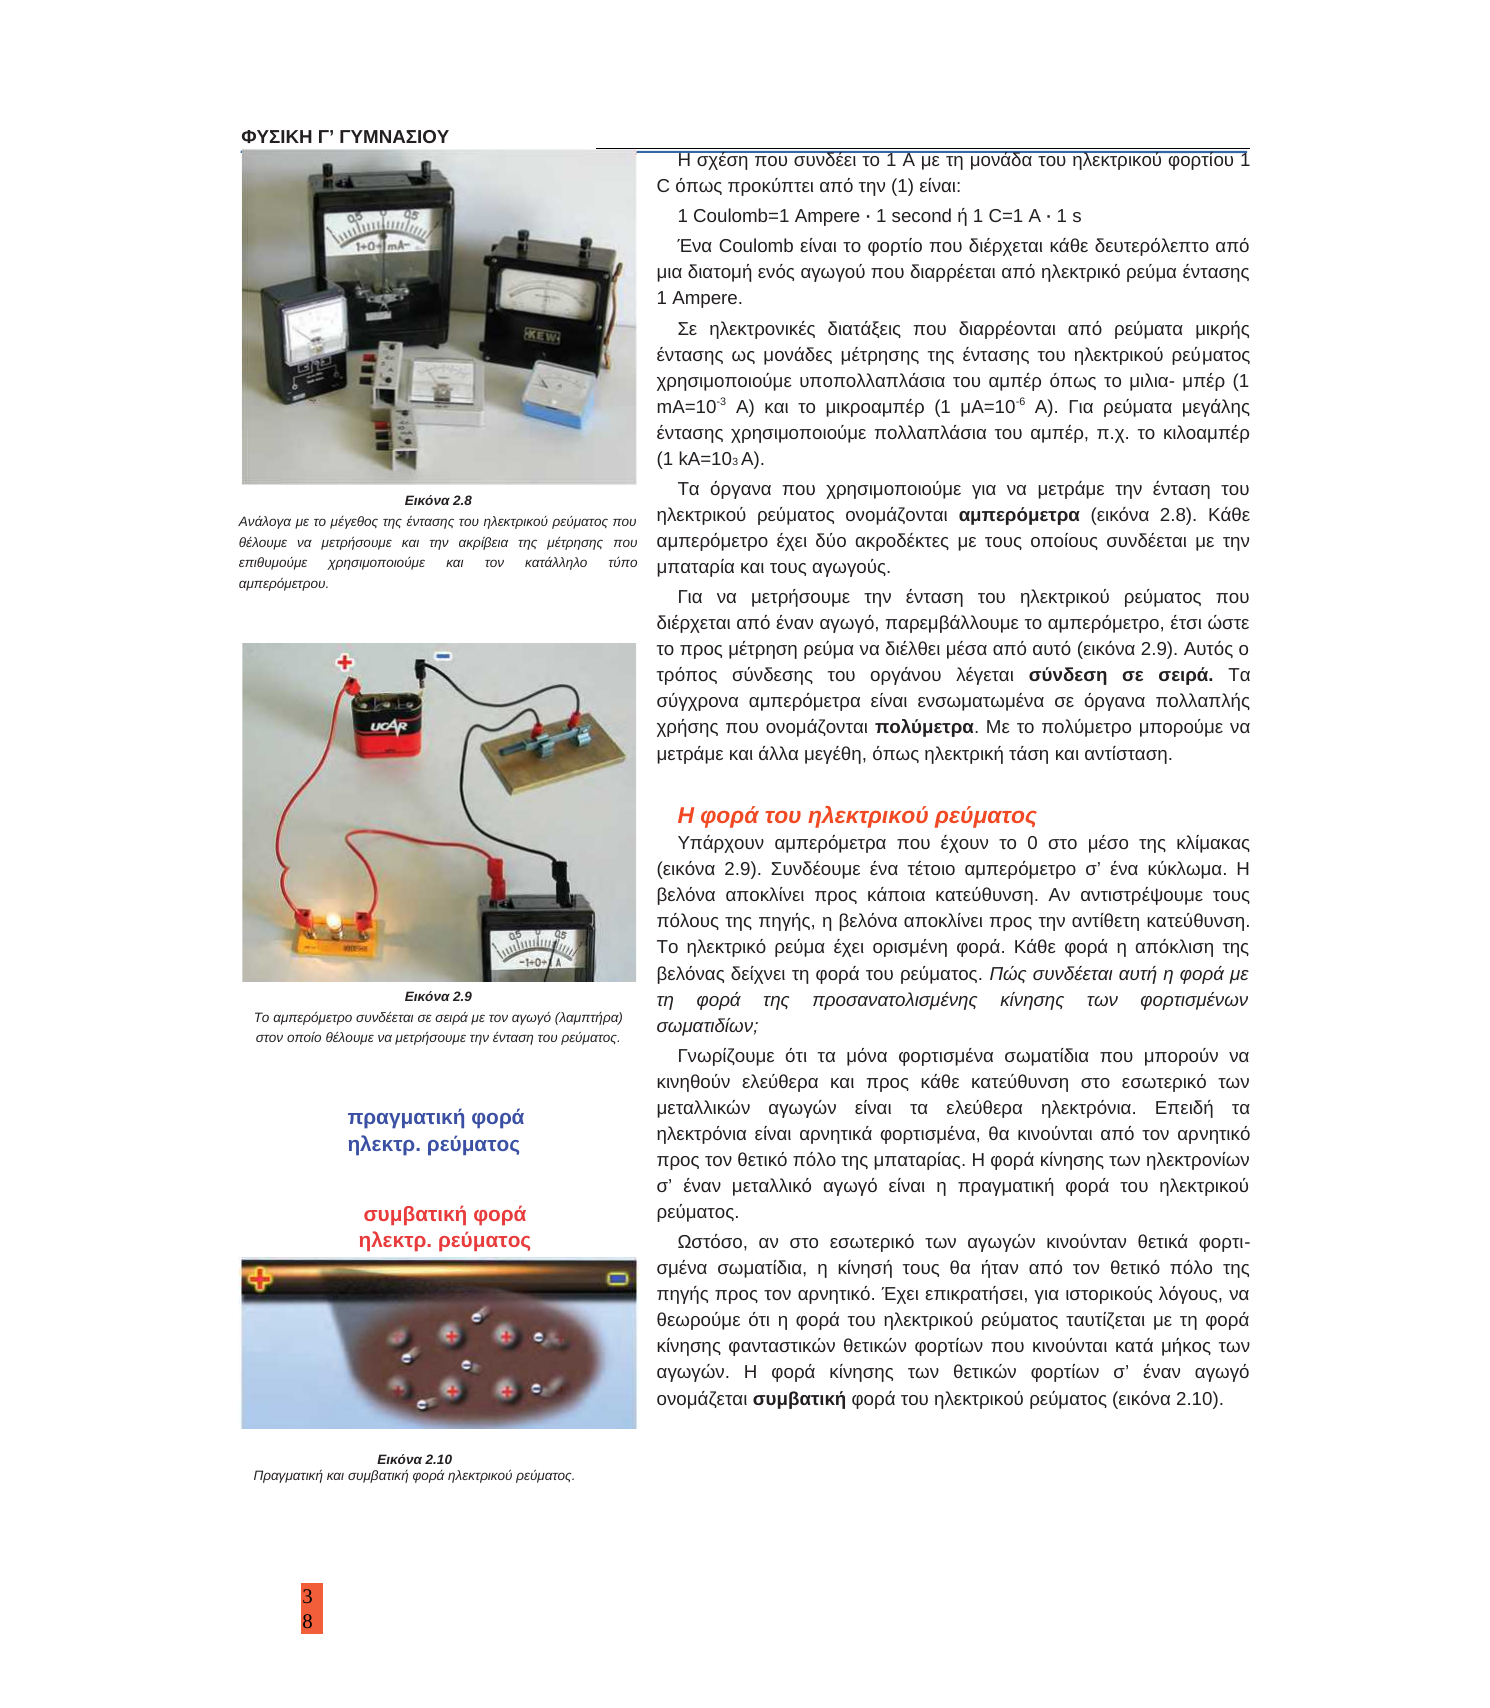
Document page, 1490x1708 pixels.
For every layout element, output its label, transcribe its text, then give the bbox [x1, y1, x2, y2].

text Τα όργανα που χρησιμοποιούμε για να μετράμε την ένταση του ηλεκτρικού ρεύματος ονομάζονται αμπερόμετρα (εικόνα 2.8). Κάθε αμπερόμετρο έχει δύο ακροδέκτες με τους οποίους συνδέεται με την μπαταρία και τους αγωγούς. [596, 478, 1250, 577]
text Υπάρχουν αμπερόμετρα που έχουν το 0 στο μέσο της κλίμακας (εικόνα 2.9). Συνδέουμε ένα τέτοιο αμπερόμετρο σ’ ένα κύκλωμα. Η βελόνα αποκλίνει προς κάποια κατεύθυνση. Αν αντιστρέψουμε τους πόλους της πηγής, η βελόνα αποκλίνει προς την αντίθετη κατεύθυνση. Το ηλεκτρικό ρεύμα έχει ορισμένη φορά. Κάθε φορά η απόκλιση της βελόνας δείχνει τη φορά του ρεύματος. Πώς συνδέεται αυτή η φορά με τη φορά της προσανατολισμένης κίνησης των φορτισμένων σωματιδίων; [596, 832, 1250, 1036]
text Για να μετρήσουμε την ένταση του ηλεκτρικού ρεύματος που διέρχεται από έναν αγωγό, παρεμβάλλουμε το αμπερόμετρο, έτσι ώστε το προς μέτρηση ρεύμα να διέλθει μέσα από αυτό (εικόνα 2.9). Αυτός ο τρόπος σύνδεσης του οργάνου λέγεται σύνδεση σε σειρά. Τα σύγχρονα αμπερόμετρα είναι ενσωματωμένα σε όργανα πολλαπλής χρήσης που ονομάζονται πολύμετρα. Με το πολύμετρο μπορούμε να μετράμε και άλλα μεγέθη, όπως ηλεκτρική τάση και αντίσταση. [596, 586, 1250, 764]
text 1 Coulomb=1 Ampere · 1 second ή 1 C=1 A · 1 s [637, 205, 1250, 226]
picture [241, 149, 637, 485]
picture [242, 643, 637, 982]
subtitle Η φορά του ηλεκτρικού ρεύματος [637, 802, 1250, 828]
text Ένα Coulomb είναι το φορτίο που διέρχεται κάθε δευτερόλεπτο από μια διατομή ενός αγωγού που διαρρέεται από ηλεκτρικό ρεύμα έντασης 1 Ampere. [637, 235, 1250, 309]
text Γνωρίζουμε ότι τα μόνα φορτισμένα σωματίδια που μπορούν να κινηθούν ελεύθερα και προς κάθε κατεύθυνση στο εσωτερικό των μεταλλικών αγωγών είναι τα ελεύθερα ηλεκτρόνια. Επειδή τα ηλεκτρόνια είναι αρνητικά φορτισμένα, θα κινούνται από τον αρνητικό προς τον θετικό πόλο της μπαταρίας. Η φορά κίνησης των ηλεκτρονίων σ’ έναν μεταλλικό αγωγό είναι η πραγματική φορά του ηλεκτρικού ρεύματος. [596, 1045, 1250, 1222]
text Σε ηλεκτρονικές διατάξεις που διαρρέονται από ρεύματα μικρής έντασης ως μονάδες μέτρησης της έντασης του ηλεκτρικού ρεύματος χρησιμοποιούμε υποπολλαπλάσια του αμπέρ όπως το μιλια- μπέρ (1 mA=10-3 A) και το μικροαμπέρ (1 μΑ=10-6 Α). Για ρεύματα μεγάλης έντασης χρησιμοποιούμε πολλαπλάσια του αμπέρ, π.χ. το κιλοαμπέρ (1 kA=103 Α). [637, 317, 1250, 469]
text Ωστόσο, αν στο εσωτερικό των αγωγών κινούνταν θετικά φορτισμένα σωματίδια, η κίνησή τους θα ήταν από τον θετικό πόλο της πηγής προς τον αρνητικό. Έχει επικρατήσει, για ιστορικούς λόγους, να θεωρούμε ότι η φορά του ηλεκτρικού ρεύματος ταυτίζεται με τη φορά κίνησης φανταστικών θετικών φορτίων που κινούνται κατά μήκος των αγωγών. Η φορά κίνησης των θετικών φορτίων σ’ έναν αγωγό ονομάζεται συμβατική φορά του ηλεκτρικού ρεύματος (εικόνα 2.10). [596, 1231, 1250, 1409]
picture [238, 1257, 640, 1429]
text Η σχέση που συνδέει το 1 Α με τη μονάδα του ηλεκτρικού φορτίου 1 C όπως προκύπτει από την (1) είναι: [637, 149, 1250, 196]
